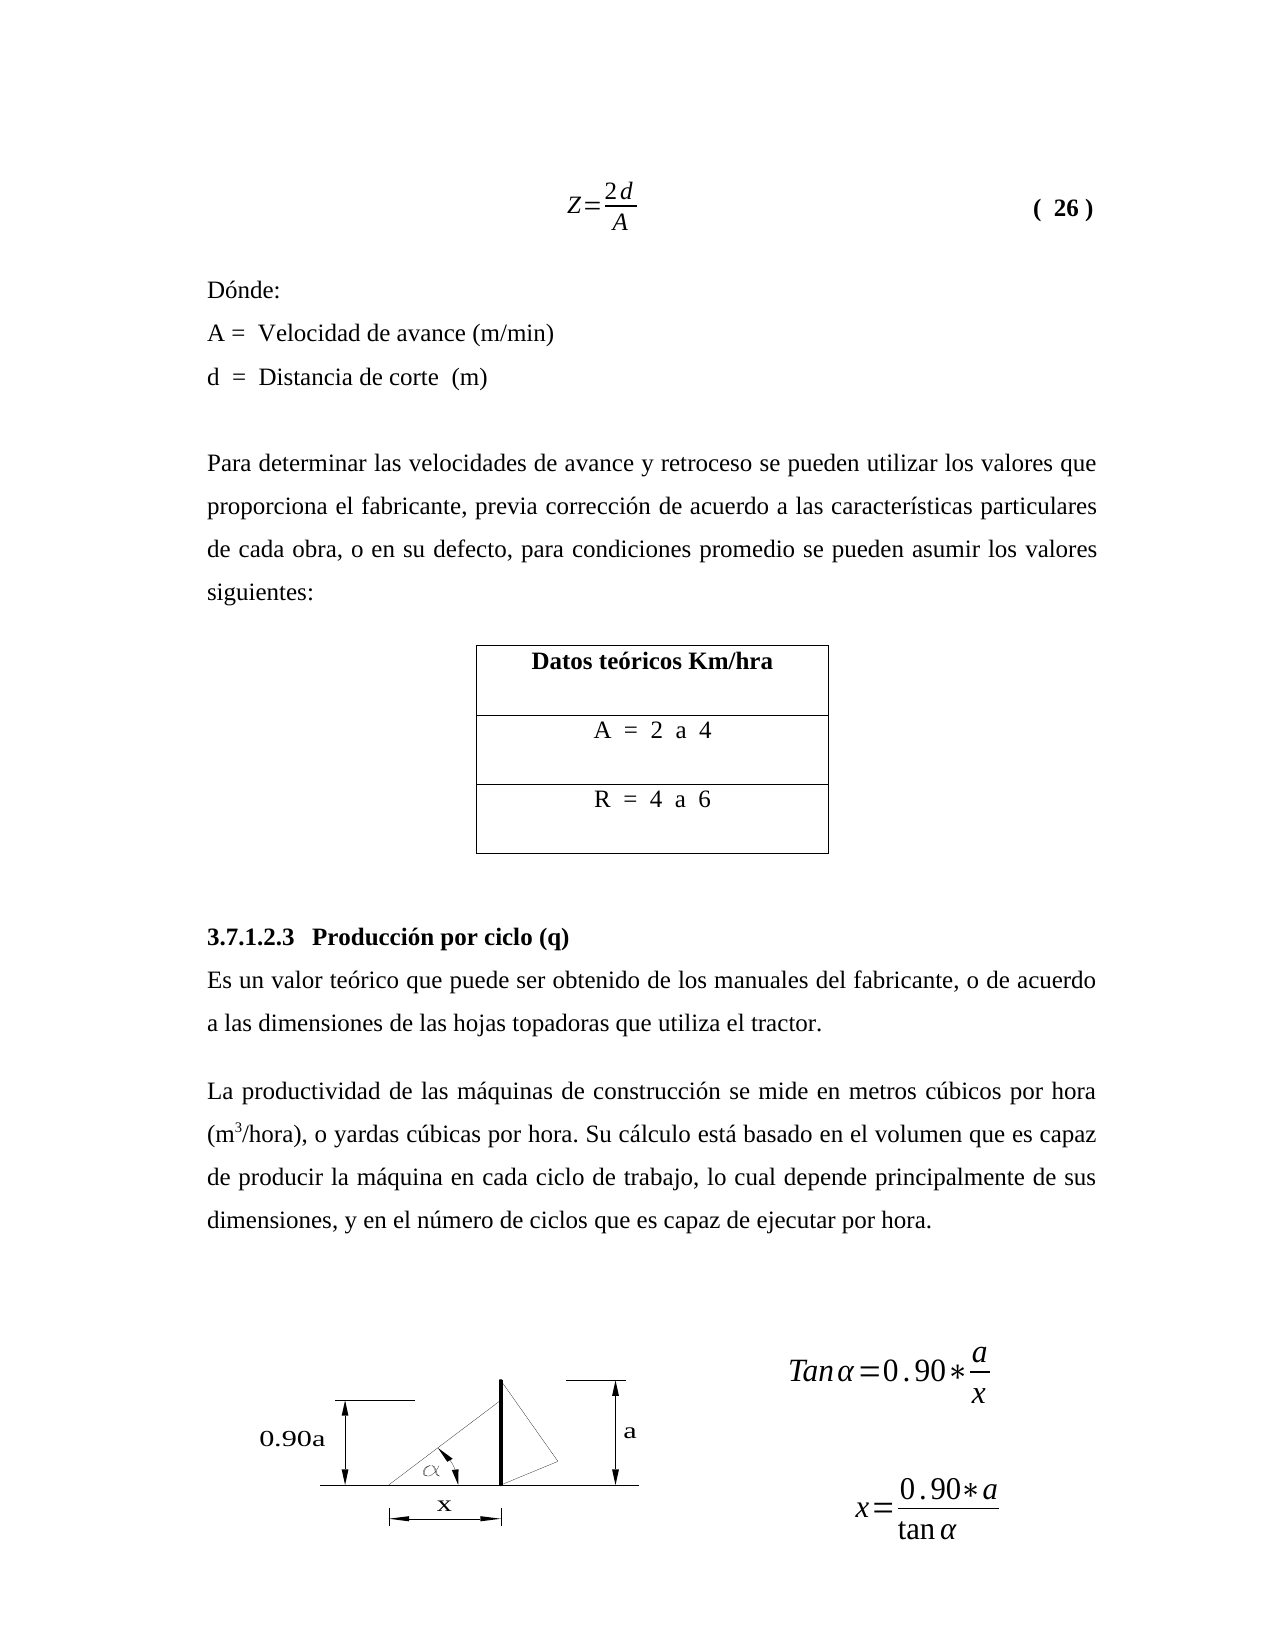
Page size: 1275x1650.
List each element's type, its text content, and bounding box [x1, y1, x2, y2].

subtitle Producción por ciclo (q) [207, 922, 1098, 951]
text La productividad de las máquinas de construcción se mide en metros cúbicos por hora (m3/hora), o yardas cúbicas por hora. Su cálculo está basado en el volumen que es capaz de producir la máquina en cada ciclo de trabajo, lo cual depende principalmente de sus dimensiones, y en el número de ciclos que es capaz de ejecutar por hora. [207, 1076, 1098, 1234]
table_cell R = 4 a 6 [477, 785, 828, 853]
table_cell A = 2 a 4 [477, 716, 828, 783]
text Para determinar las velocidades de avance y retroceso se pueden utilizar los valores que proporciona el fabricante, previa corrección de acuerdo a las características particulares de cada obra, o en su defecto, para condiciones promedio se pueden asumir los valores siguientes: [207, 448, 1098, 606]
table_header Datos teóricos Km/hra [477, 646, 828, 714]
table_header [196, 177, 1007, 275]
text Dónde: [207, 275, 1098, 304]
table_header ( 26 ) [1007, 177, 1104, 275]
text d = Distancia de corte (m) [207, 362, 1098, 390]
text Es un valor teórico que puede ser obtenido de los manuales del fabricante, o de acuerdo a las dimensiones de las hojas topadoras que utiliza el tractor. [207, 965, 1098, 1037]
text A = Velocidad de avance (m/min) [207, 318, 1098, 347]
